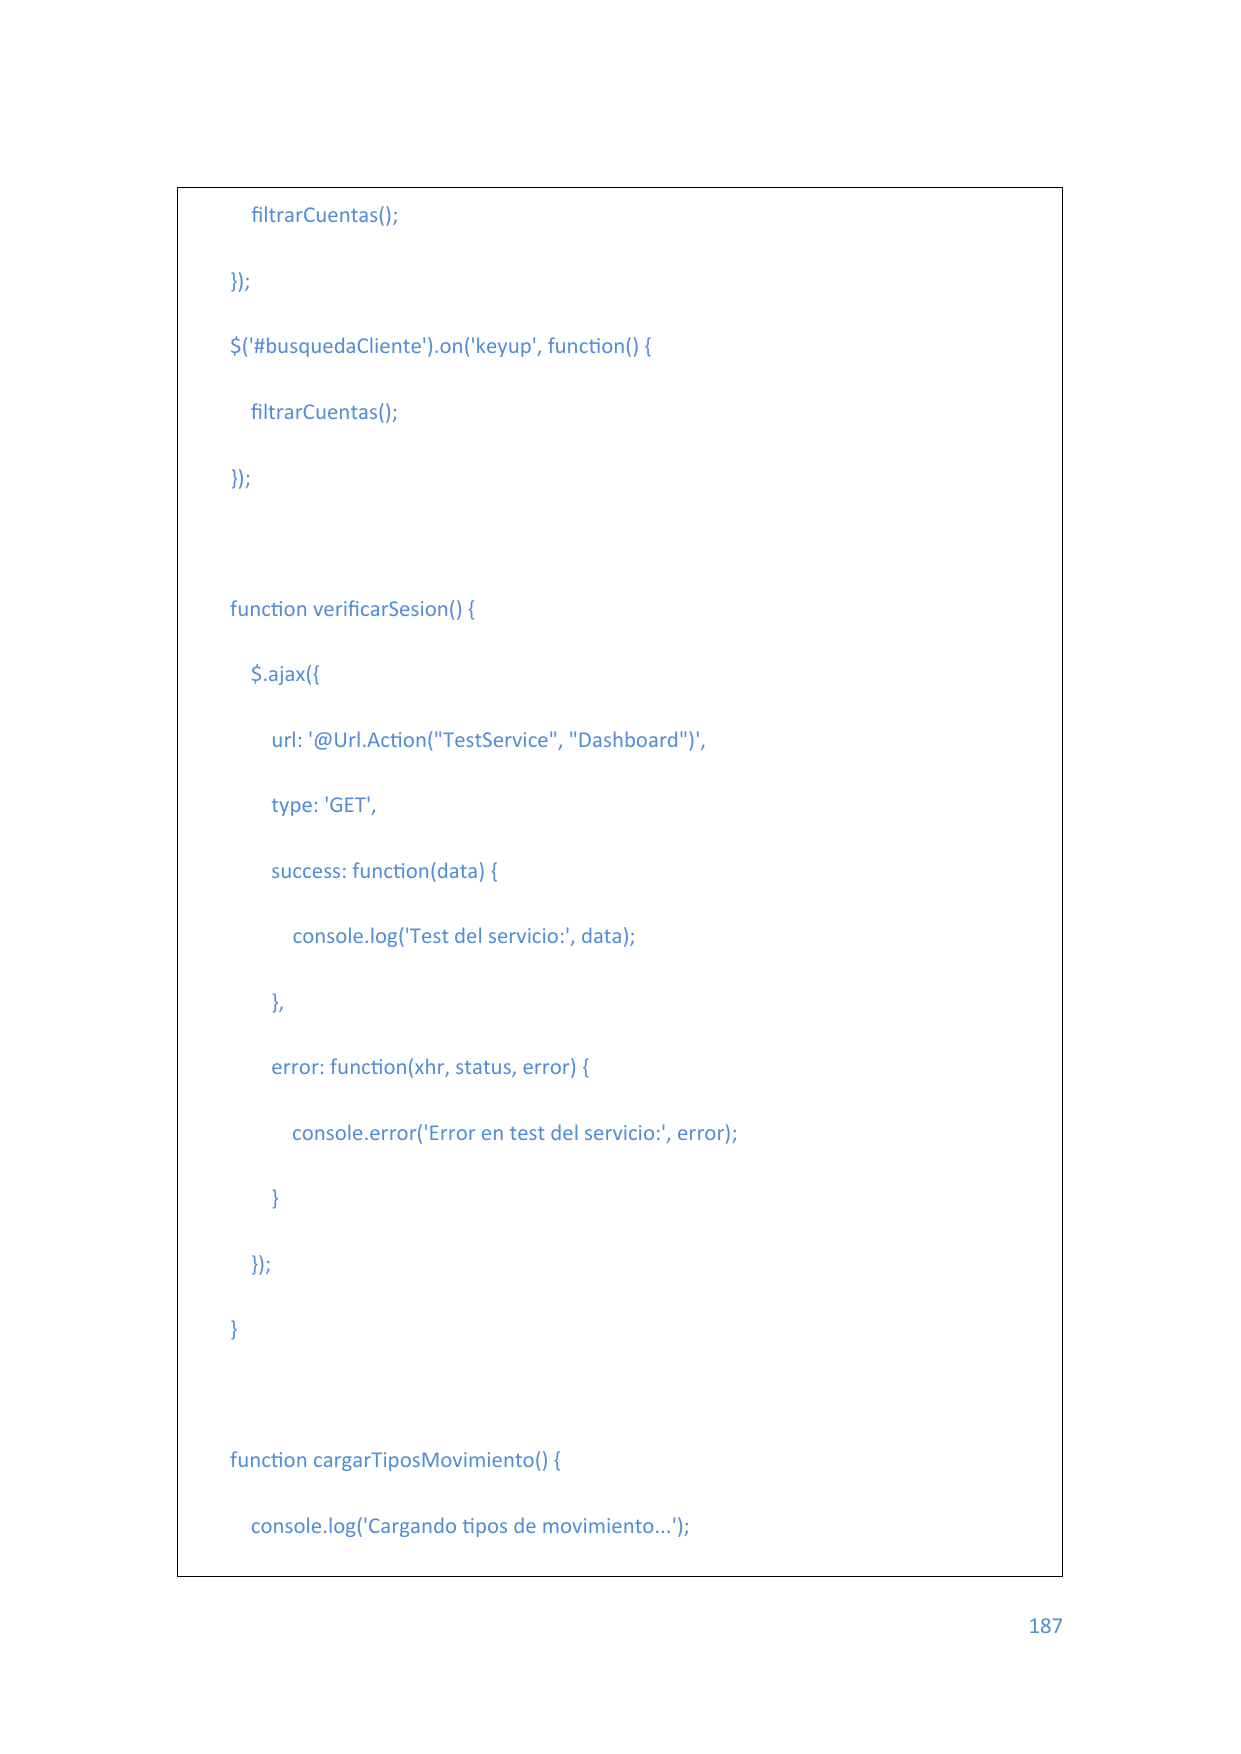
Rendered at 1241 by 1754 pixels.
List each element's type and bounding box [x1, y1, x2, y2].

table_header [178, 188, 1062, 1576]
